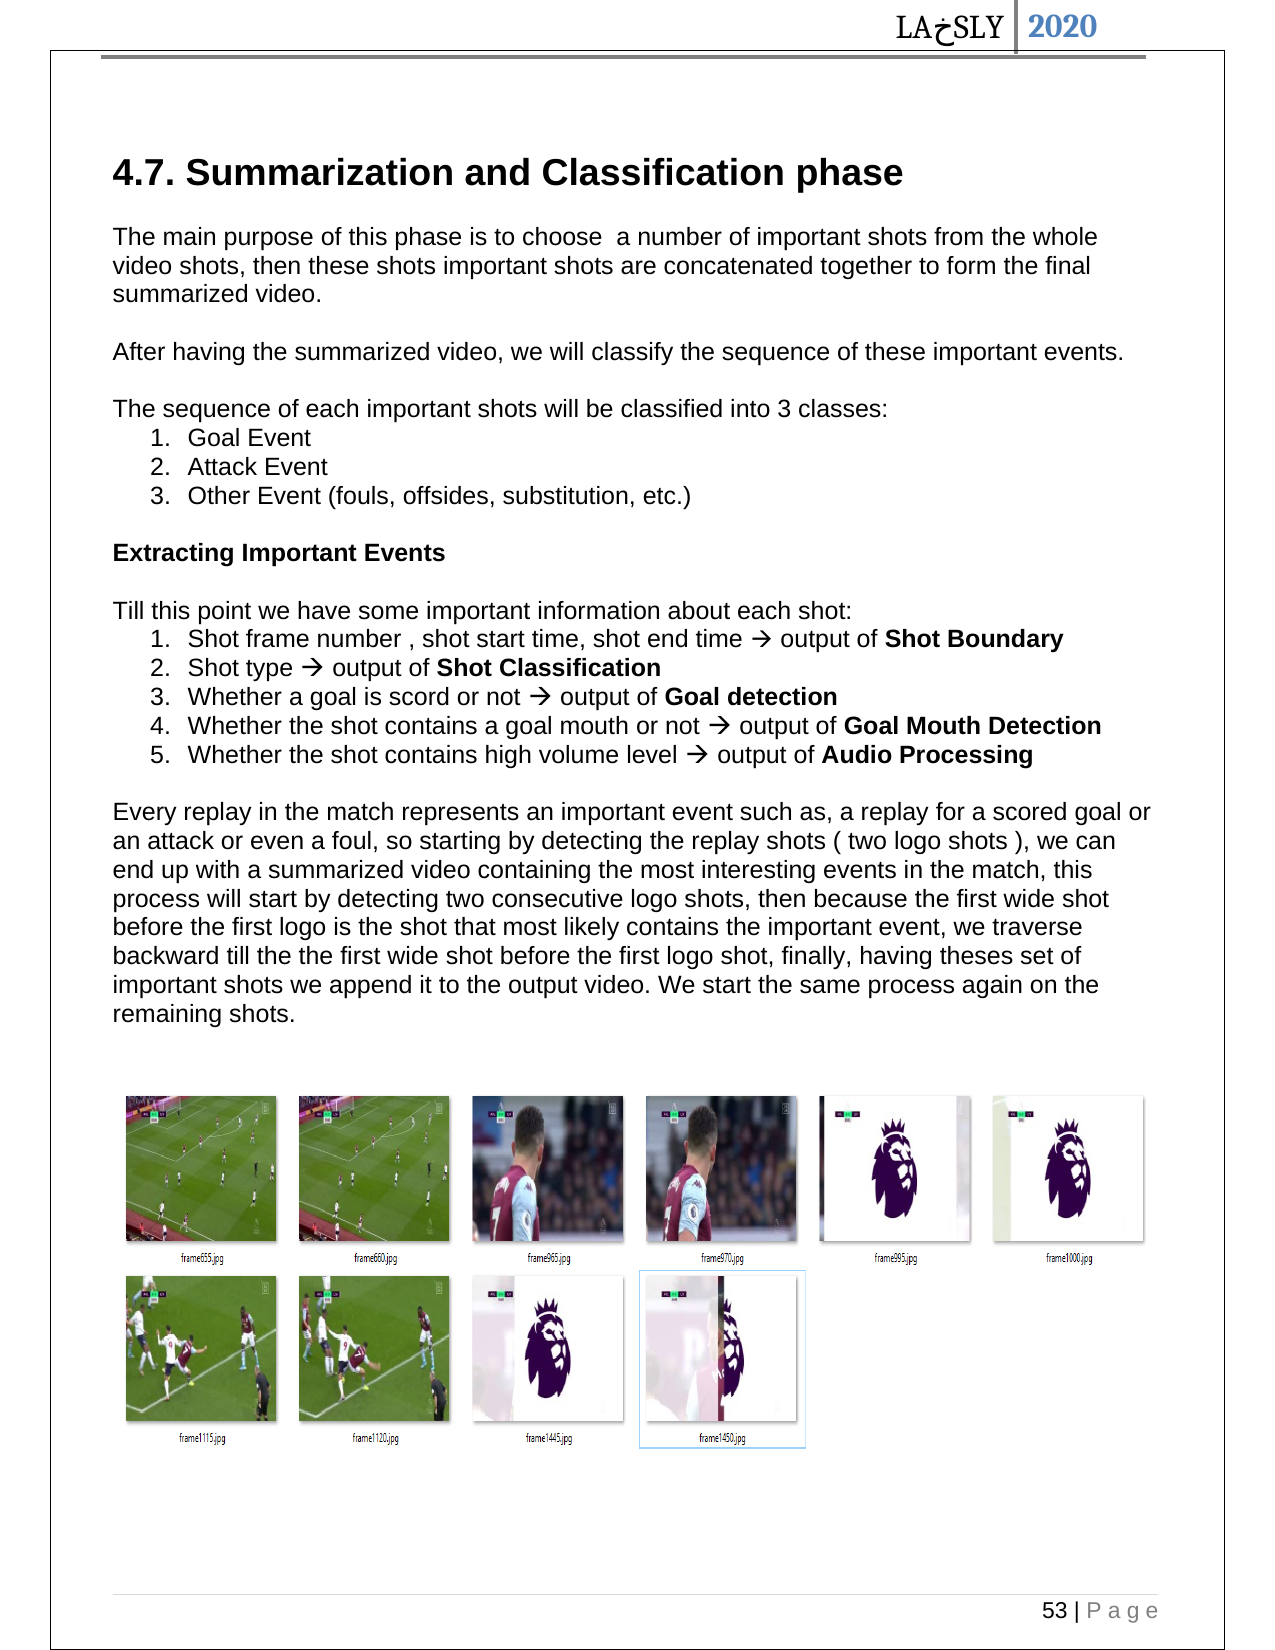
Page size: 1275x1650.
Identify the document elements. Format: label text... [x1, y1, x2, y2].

text Till this point we have some important information about each shot: [112, 596, 1158, 624]
text The sequence of each important shots will be classified into 3 classes: [112, 394, 1158, 423]
list Whether the shot contains high volume level output of Audio Processing [150, 740, 1158, 768]
text The main purpose of this phase is to choose a number of important shots from the whole video shots, then these shots important shots are concatenated together to form the final summarized video. [112, 222, 1158, 308]
text Extracting Important Events [112, 538, 1158, 567]
list Shot type output of Shot Classification [150, 653, 1158, 682]
list Other Event (fouls, offsides, substitution, etc.) [150, 481, 1158, 509]
list Attack Event [150, 452, 1158, 481]
text Every replay in the match represents an important event such as, a replay for a scored goal or an attack or even a foul, so starting by detecting the replay shots ( two logo shots ), we can end up with a summarized video containing the most interesting events in the match, this process will start by detecting two consecutive logo shots, then because the first wide shot before the first logo is the shot that most likely contains the important event, we traverse backward till the the first wide shot before the first logo shot, finally, having theses set of important shots we append it to the output video. We start the same process again on the remaining shots. [112, 797, 1158, 1027]
list Whether a goal is scord or not output of Goal detection [150, 682, 1158, 711]
text 4.7. Summarization and Classification phase [112, 150, 1158, 193]
list Shot frame number , shot start time, shot end time output of Shot Boundary [150, 624, 1158, 653]
picture [112, 1084, 1158, 1467]
list Whether the shot contains a goal mouth or not output of Goal Mouth Detection [150, 711, 1158, 740]
text After having the summarized video, we will classify the sequence of these important events. [112, 337, 1158, 366]
list Goal Event [150, 423, 1158, 452]
